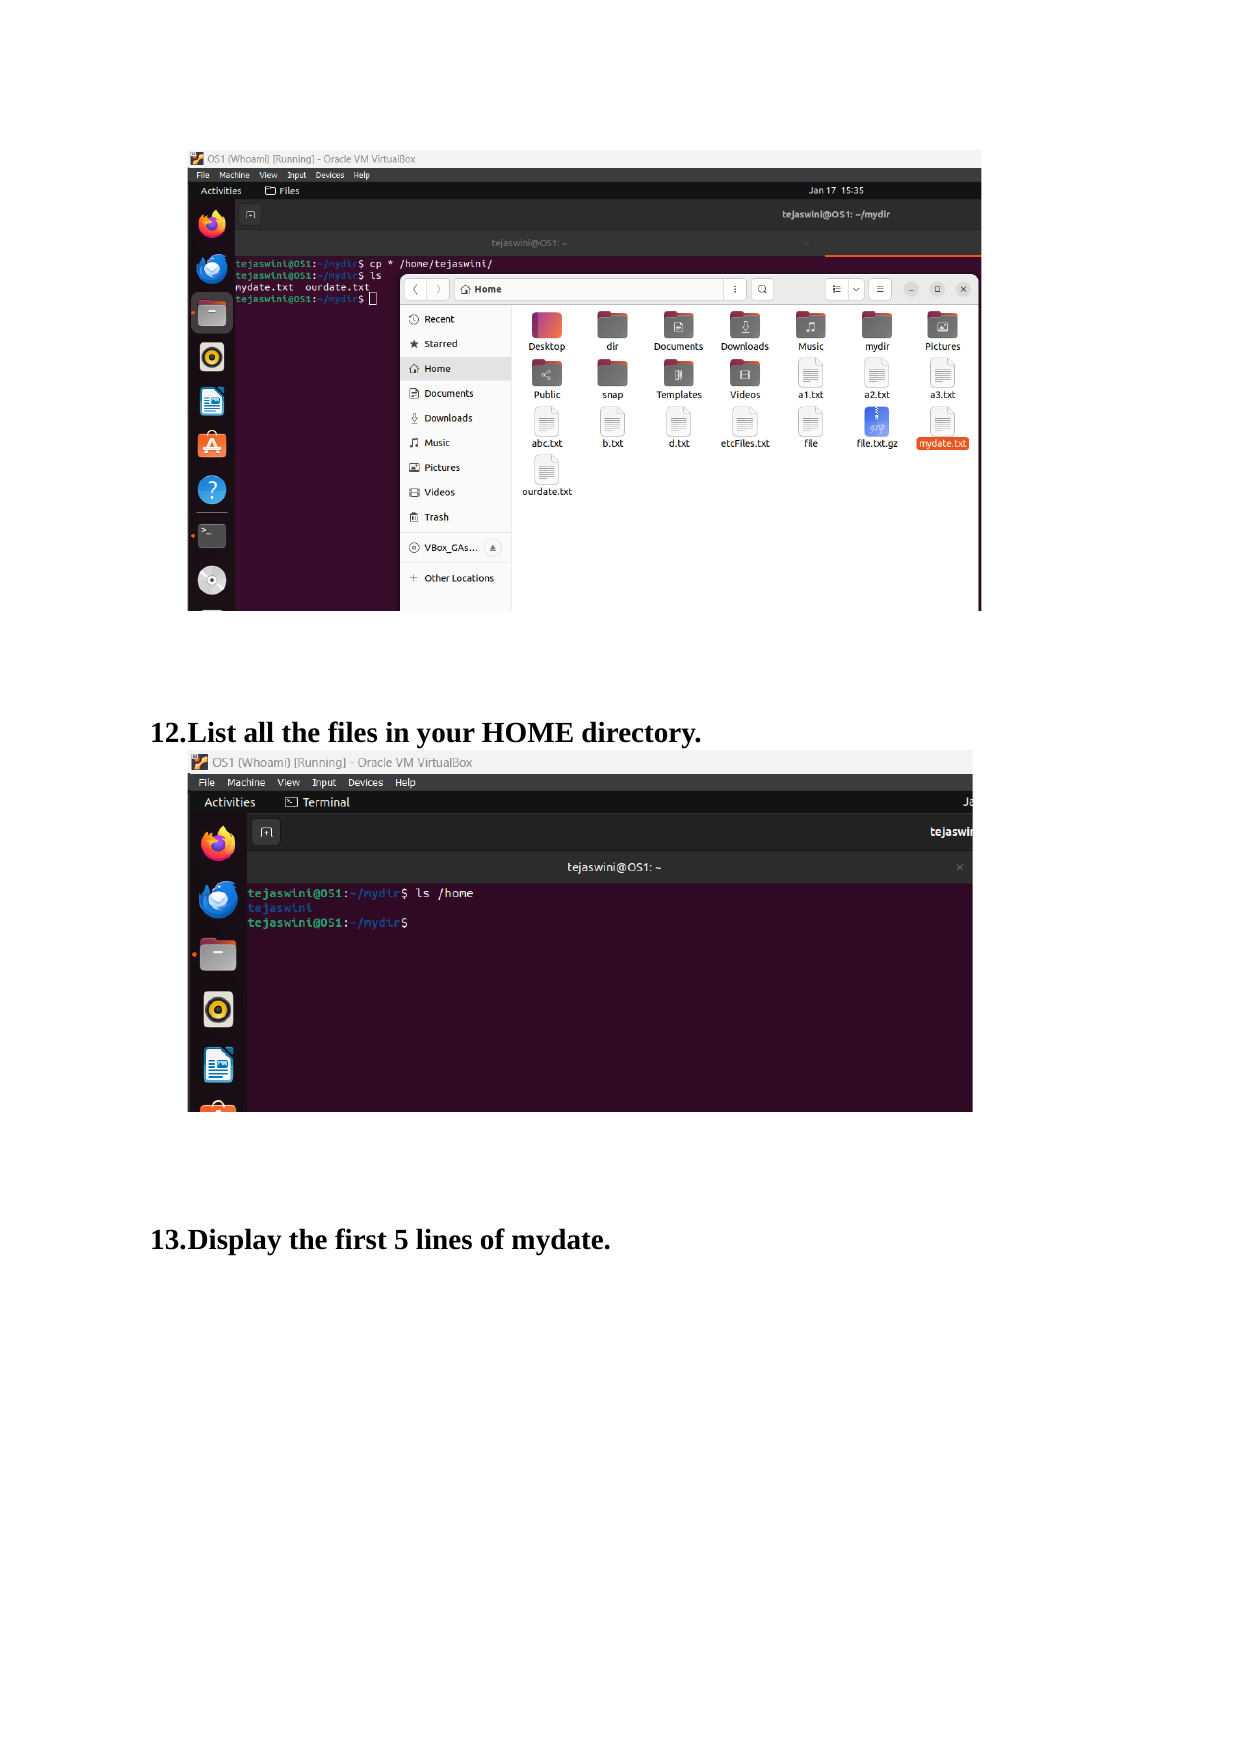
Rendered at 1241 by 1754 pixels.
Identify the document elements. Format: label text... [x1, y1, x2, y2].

list List all the files in your HOME directory. [150, 715, 1169, 748]
picture [187, 750, 973, 1112]
picture [187, 150, 982, 611]
list Display the first 5 lines of mydate. [150, 1222, 1169, 1256]
